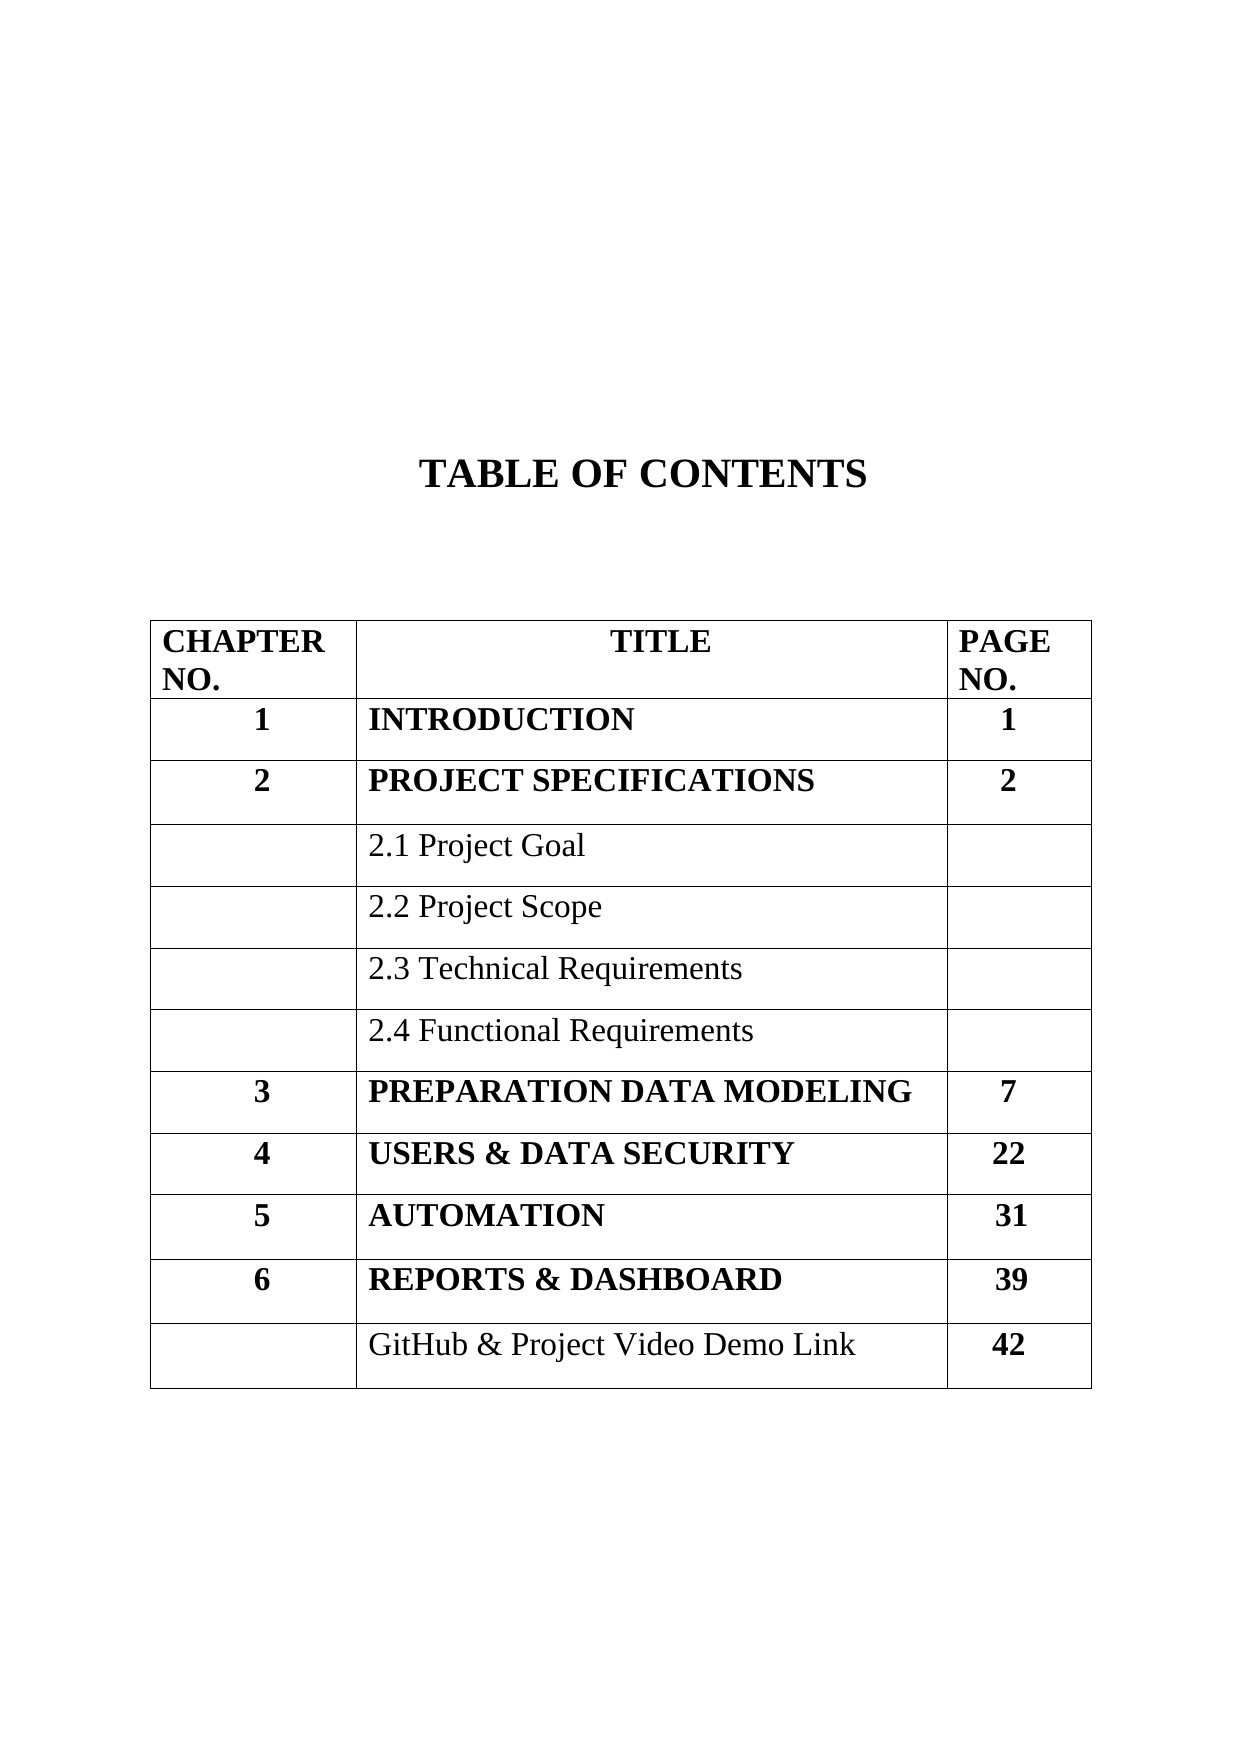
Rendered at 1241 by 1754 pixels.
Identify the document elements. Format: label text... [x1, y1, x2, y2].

table_cell [948, 887, 1091, 947]
table_cell 7 [948, 1072, 1091, 1132]
table_cell REPORTS & DASHBOARD [357, 1260, 947, 1323]
table_cell 4 [151, 1134, 356, 1194]
table_cell PROJECT SPECIFICATIONS [357, 761, 947, 824]
table_cell 3 [151, 1072, 356, 1132]
table_header PAGE NO. [948, 621, 1091, 698]
table_cell 2.4 Functional Requirements [357, 1010, 947, 1071]
table_cell 5 [151, 1195, 356, 1258]
table_cell 2 [948, 761, 1091, 824]
table_header CHAPTER NO. [151, 621, 356, 698]
table_cell PREPARATION DATA MODELING [357, 1072, 947, 1132]
table_cell 39 [948, 1260, 1091, 1323]
table_cell USERS & DATA SECURITY [357, 1134, 947, 1194]
table_cell [151, 1010, 356, 1071]
table_cell AUTOMATION [357, 1195, 947, 1258]
table_cell INTRODUCTION [357, 699, 947, 759]
table_cell 1 [151, 699, 356, 759]
table_header TITLE [357, 621, 947, 698]
table_cell [151, 887, 356, 947]
table_cell 2 [151, 761, 356, 824]
table_cell 22 [948, 1134, 1091, 1194]
table_cell [948, 949, 1091, 1009]
table_cell [948, 1010, 1091, 1071]
table_cell [151, 1324, 356, 1387]
table_cell 2.1 Project Goal [357, 825, 947, 886]
table_cell 42 [948, 1324, 1091, 1387]
table_cell [151, 949, 356, 1009]
text TABLE OF CONTENTS [300, 448, 1090, 496]
table_cell 31 [948, 1195, 1091, 1258]
table_cell 6 [151, 1260, 356, 1323]
table_cell 1 [948, 699, 1091, 759]
table_cell GitHub & Project Video Demo Link [357, 1324, 947, 1387]
table_cell 2.3 Technical Requirements [357, 949, 947, 1009]
table_cell 2.2 Project Scope [357, 887, 947, 947]
table_cell [151, 825, 356, 886]
table_cell [948, 825, 1091, 886]
